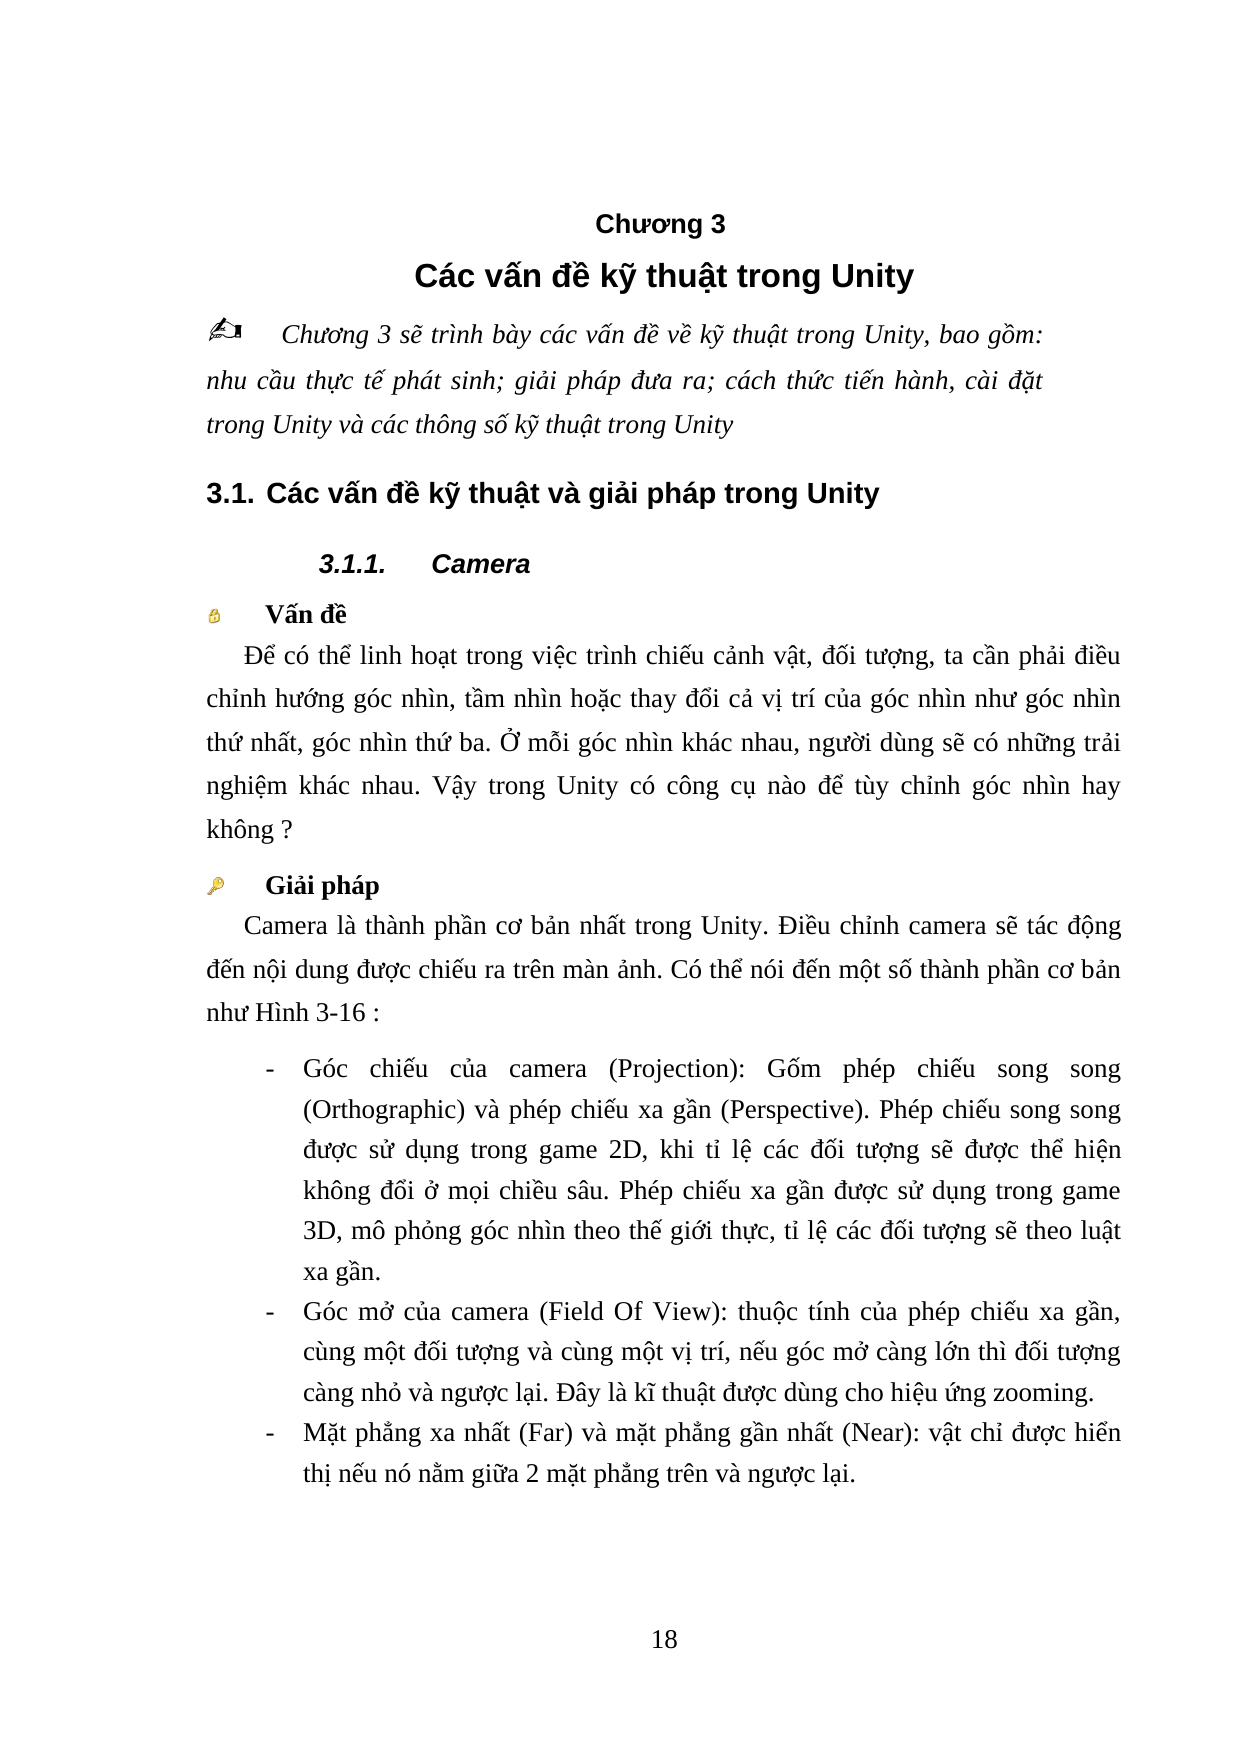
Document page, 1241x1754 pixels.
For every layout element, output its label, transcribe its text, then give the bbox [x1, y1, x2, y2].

subtitle Các vấn đề kỹ thuật trong Unity [206, 202, 1122, 294]
text Vấn đề [206, 598, 1122, 629]
text Giải pháp [206, 869, 1122, 900]
text Mặt phẳng xa nhất (Far) và mặt phẳng gần nhất (Near): vật chỉ được hiển thị nếu nó nằm giữa 2 mặt phẳng trên và ngược lại. [265, 1416, 1122, 1488]
text Góc chiếu của camera (Projection): Gốm phép chiếu song song (Orthographic) và phép chiếu xa gần (Perspective). Phép chiếu song song được sử dụng trong game 2D, khi tỉ lệ các đối tượng sẽ được thể hiện không đổi ở mọi chiều sâu. Phép chiếu xa gần được sử dụng trong game 3D, mô phỏng góc nhìn theo thế giới thực, tỉ lệ các đối tượng sẽ theo luật xa gần. [265, 1052, 1122, 1286]
text Góc mở của camera (Field Of View): thuộc tính của phép chiếu xa gần, cùng một đối tượng và cùng một vị trí, nếu góc mở càng lớn thì đối tượng càng nhỏ và ngược lại. Đây là kĩ thuật được dùng cho hiệu ứng zooming. [265, 1295, 1122, 1407]
text Để có thể linh hoạt trong việc trình chiếu cảnh vật, đối tượng, ta cần phải điều chỉnh hướng góc nhìn, tầm nhìn hoặc thay đổi cả vị trí của góc nhìn như góc nhìn thứ nhất, góc nhìn thứ ba. Ở mỗi góc nhìn khác nhau, người dùng sẽ có những trải nghiệm khác nhau. Vậy trong Unity có công cụ nào để tùy chỉnh góc nhìn hay không ? [206, 639, 1122, 844]
subtitle Camera [281, 548, 1122, 579]
picture [207, 607, 221, 624]
subtitle Các vấn đề kỹ thuật và giải pháp trong Unity [206, 476, 1122, 510]
text Chương 3 sẽ trình bày các vấn đề về kỹ thuật trong Unity, bao gồm: nhu cầu thực tế phát sinh; giải pháp đưa ra; cách thức tiến hành, cài đặt trong Unity và các thông số kỹ thuật trong Unity [206, 316, 1047, 439]
picture [207, 877, 224, 895]
